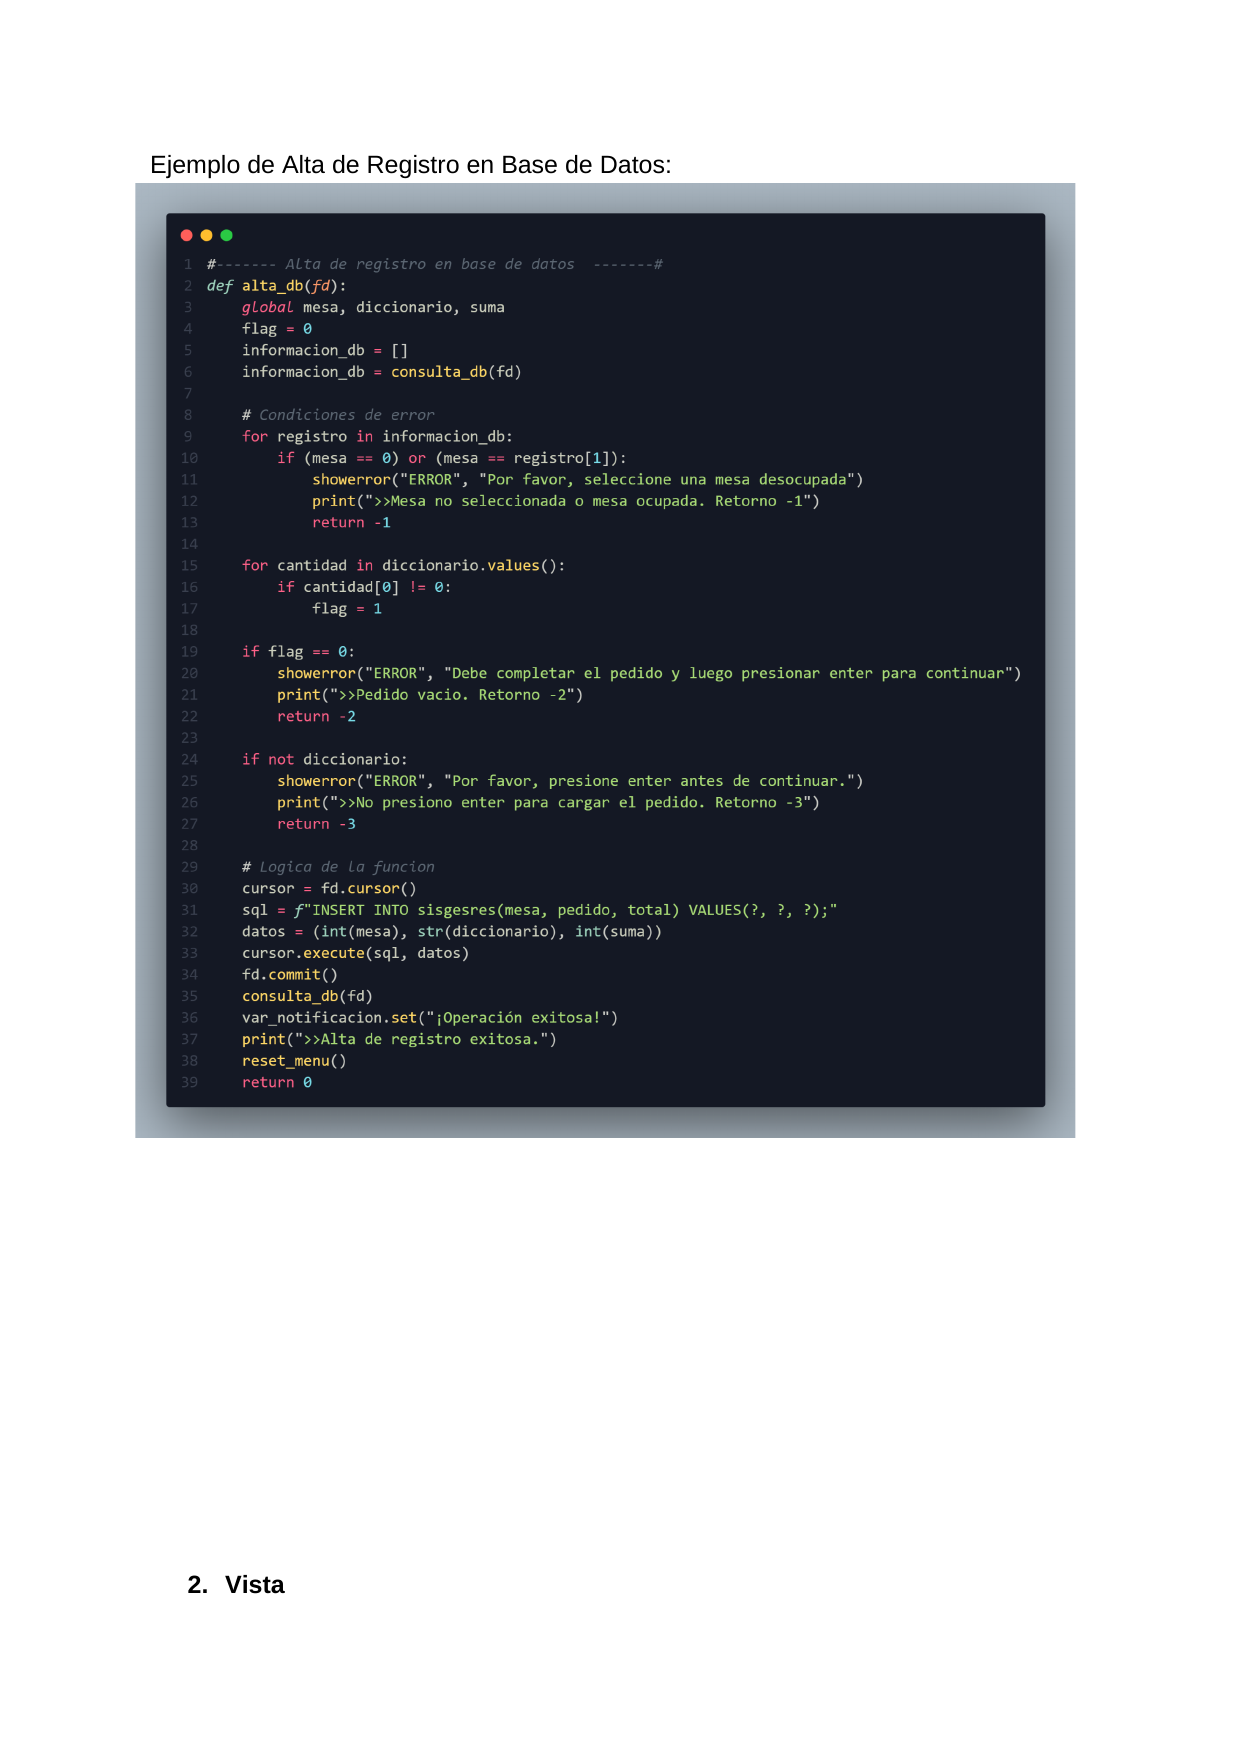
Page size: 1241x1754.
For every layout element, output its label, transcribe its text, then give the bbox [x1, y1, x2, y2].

picture [135, 183, 1076, 1138]
list Vista [187, 1570, 1090, 1599]
text Ejemplo de Alta de Registro en Base de Datos: [150, 150, 1090, 179]
